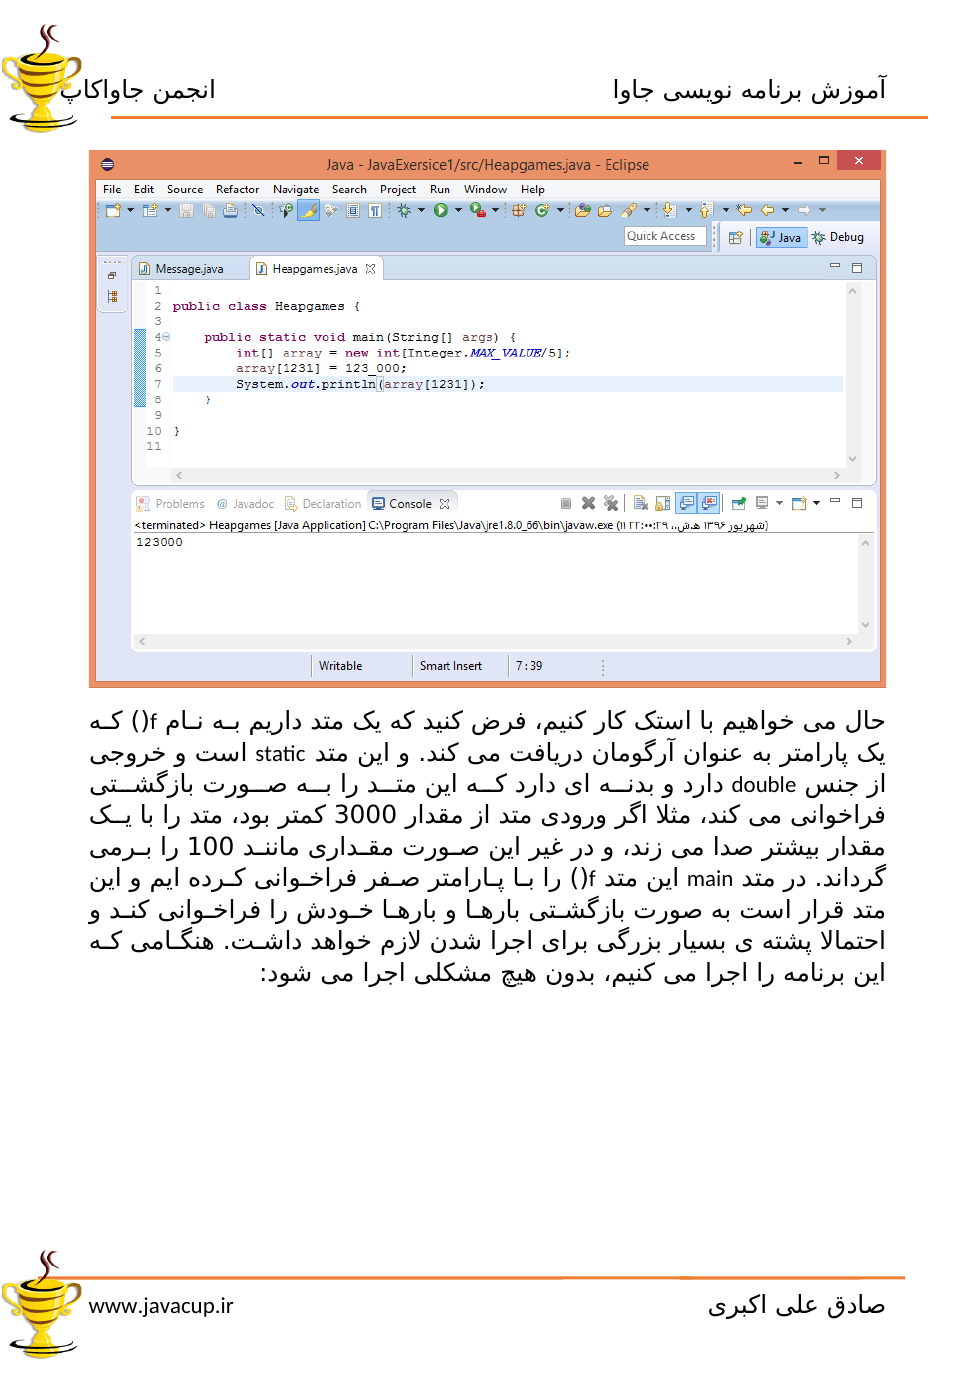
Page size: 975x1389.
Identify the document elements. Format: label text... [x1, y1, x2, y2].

picture [0, 1247, 82, 1358]
text حال می خواهیم با استک کار کنیم، فرض کنید که یک متد داریم به نام f() که یک پارامتر به عنوان آرگومان دریافت می کند. و این متد static است و خروجی از جنس double دارد و بدنه ای دارد که این متد را به صورت بازگشتی فراخوانی می کند، مثلا اگر ورودی متد از مقدار 3000 کمتر بود، متد را با یک مقدار بیشتر صدا می زند، و در غیر این صورت مقداری مانند 100 را برمی گرداند. در متد main این متد f() را با پارامتر صفر فراخوانی کرده ایم و این متد قرار است به صورت بازگشتی بارها و بارها خودش را فراخوانی کند و احتمالا پشته ی بسیار بزرگی برای اجرا شدن لازم خواهد داشت. هنگامی که این برنامه را اجرا می کنیم، بدون هیچ مشکلی اجرا می شود: [89, 706, 886, 987]
picture [88, 150, 887, 688]
picture [0, 21, 82, 132]
